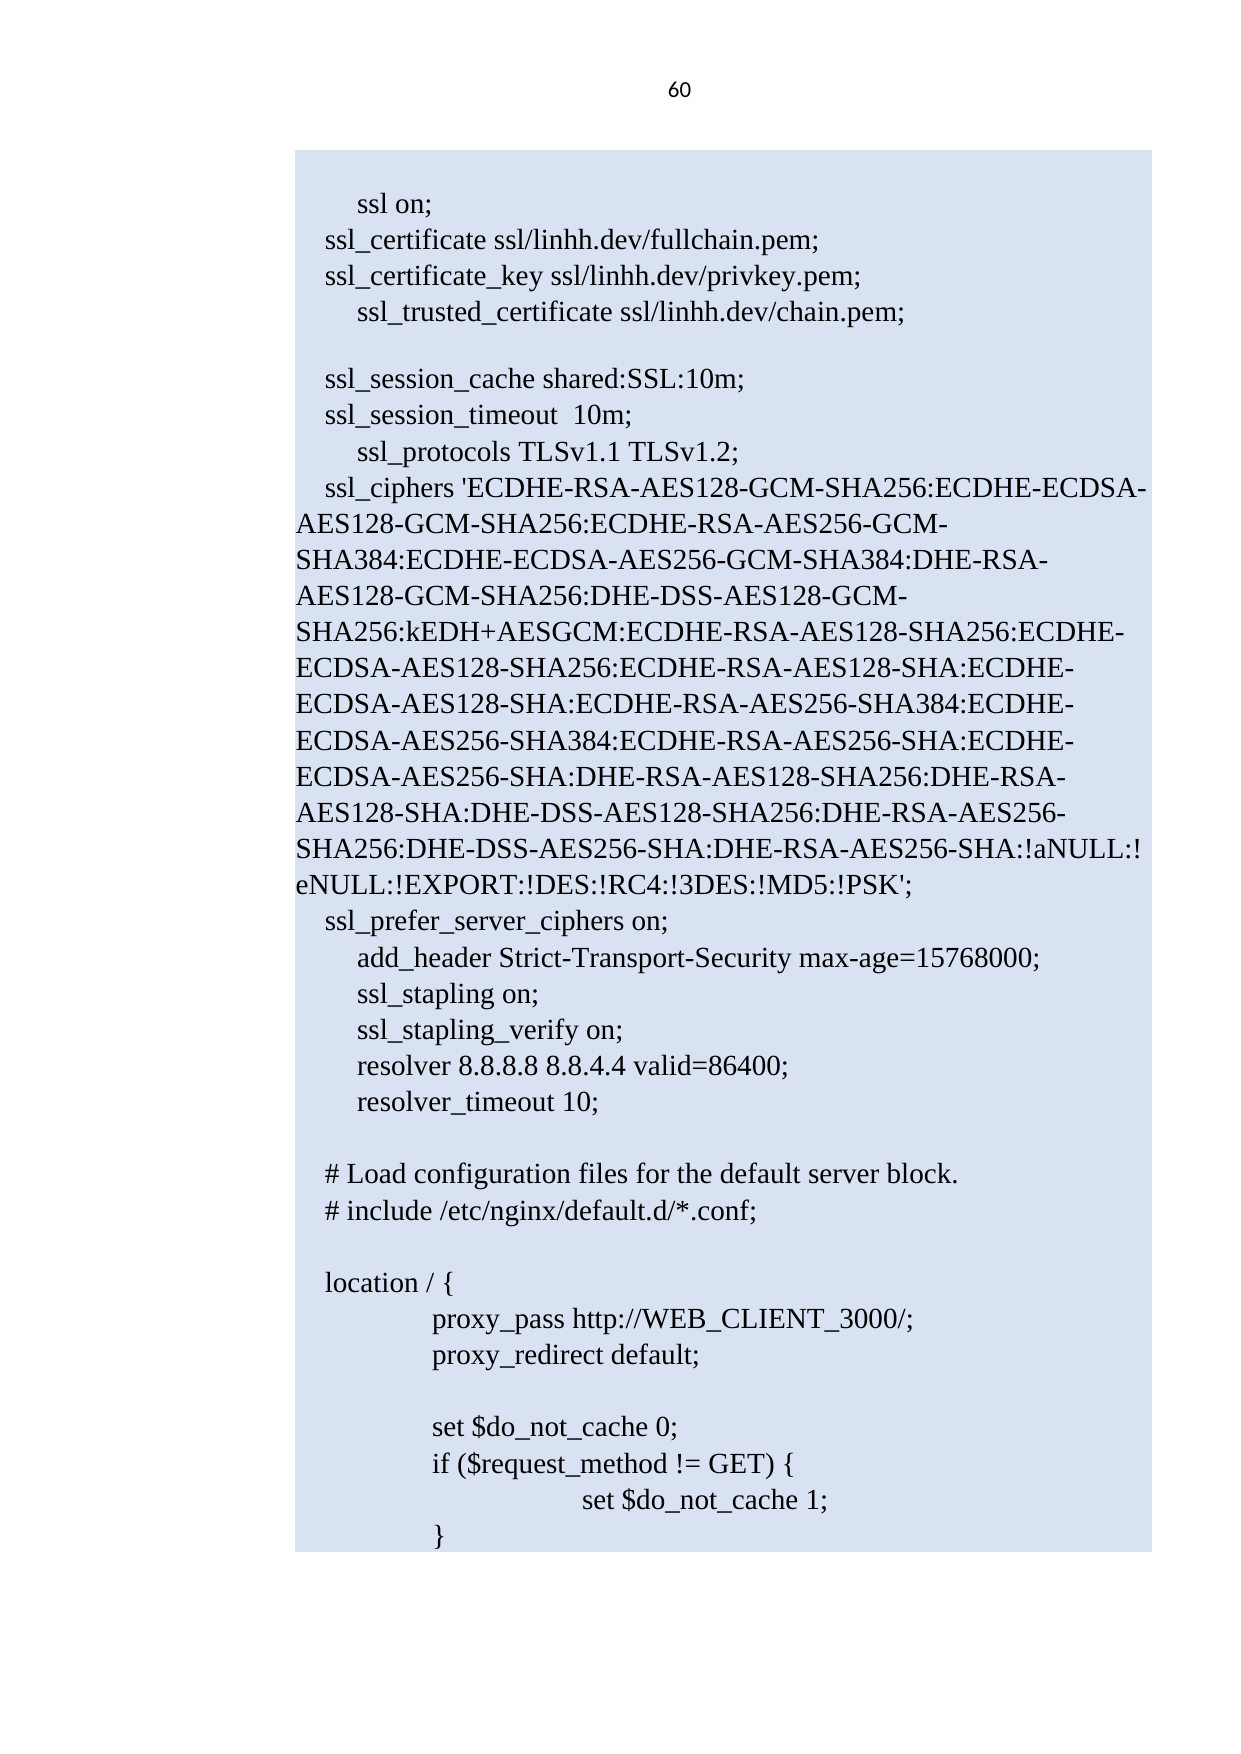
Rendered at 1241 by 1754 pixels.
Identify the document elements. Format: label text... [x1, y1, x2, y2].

text ssl_certificate_key ssl/linhh.dev/privkey.pem; [295, 258, 1152, 292]
text ssl_stapling on; [295, 976, 1152, 1009]
text if ($request_method != GET) { [295, 1446, 1152, 1479]
text ssl_trusted_certificate ssl/linhh.dev/chain.pem; [295, 294, 1152, 328]
text # include /etc/nginx/default.d/*.conf; [295, 1193, 1152, 1226]
text location / { [295, 1265, 1152, 1298]
text proxy_pass http://WEB_CLIENT_3000/; [295, 1301, 1152, 1335]
text ssl_session_timeout 10m; [295, 397, 1152, 431]
text ssl_prefer_server_ciphers on; [295, 903, 1152, 937]
text set $do_not_cache 1; [295, 1482, 1152, 1515]
text ssl on; [295, 186, 1152, 220]
text resolver 8.8.8.8 8.8.4.4 valid=86400; [295, 1048, 1152, 1082]
text ssl_certificate ssl/linhh.dev/fullchain.pem; [295, 222, 1152, 256]
text add_header Strict-Transport-Security max-age=15768000; [295, 940, 1152, 973]
text # Load configuration files for the default server block. [295, 1157, 1152, 1190]
text ssl_session_cache shared:SSL:10m; [295, 361, 1152, 395]
text resolver_timeout 10; [295, 1084, 1152, 1118]
text ssl_ciphers 'ECDHE-RSA-AES128-GCM-SHA256:ECDHE-ECDSA-AES128-GCM-SHA256:ECDHE-RSA-AES256-GCM-SHA384:ECDHE-ECDSA-AES256-GCM-SHA384:DHE-RSA-AES128-GCM-SHA256:DHE-DSS-AES128-GCM-SHA256:kEDH+AESGCM:ECDHE-RSA-AES128-SHA256:ECDHE-ECDSA-AES128-SHA256:ECDHE-RSA-AES128-SHA:ECDHE-ECDSA-AES128-SHA:ECDHE-RSA-AES256-SHA384:ECDHE-ECDSA-AES256-SHA384:ECDHE-RSA-AES256-SHA:ECDHE-ECDSA-AES256-SHA:DHE-RSA-AES128-SHA256:DHE-RSA-AES128-SHA:DHE-DSS-AES128-SHA256:DHE-RSA-AES256-SHA256:DHE-DSS-AES256-SHA:DHE-RSA-AES256-SHA:!aNULL:!eNULL:!EXPORT:!DES:!RC4:!3DES:!MD5:!PSK'; [295, 470, 1152, 901]
text set $do_not_cache 0; [295, 1409, 1152, 1443]
text } [295, 1518, 1152, 1552]
text ssl_stapling_verify on; [295, 1012, 1152, 1046]
text ssl_protocols TLSv1.1 TLSv1.2; [295, 434, 1152, 467]
text proxy_redirect default; [295, 1337, 1152, 1371]
